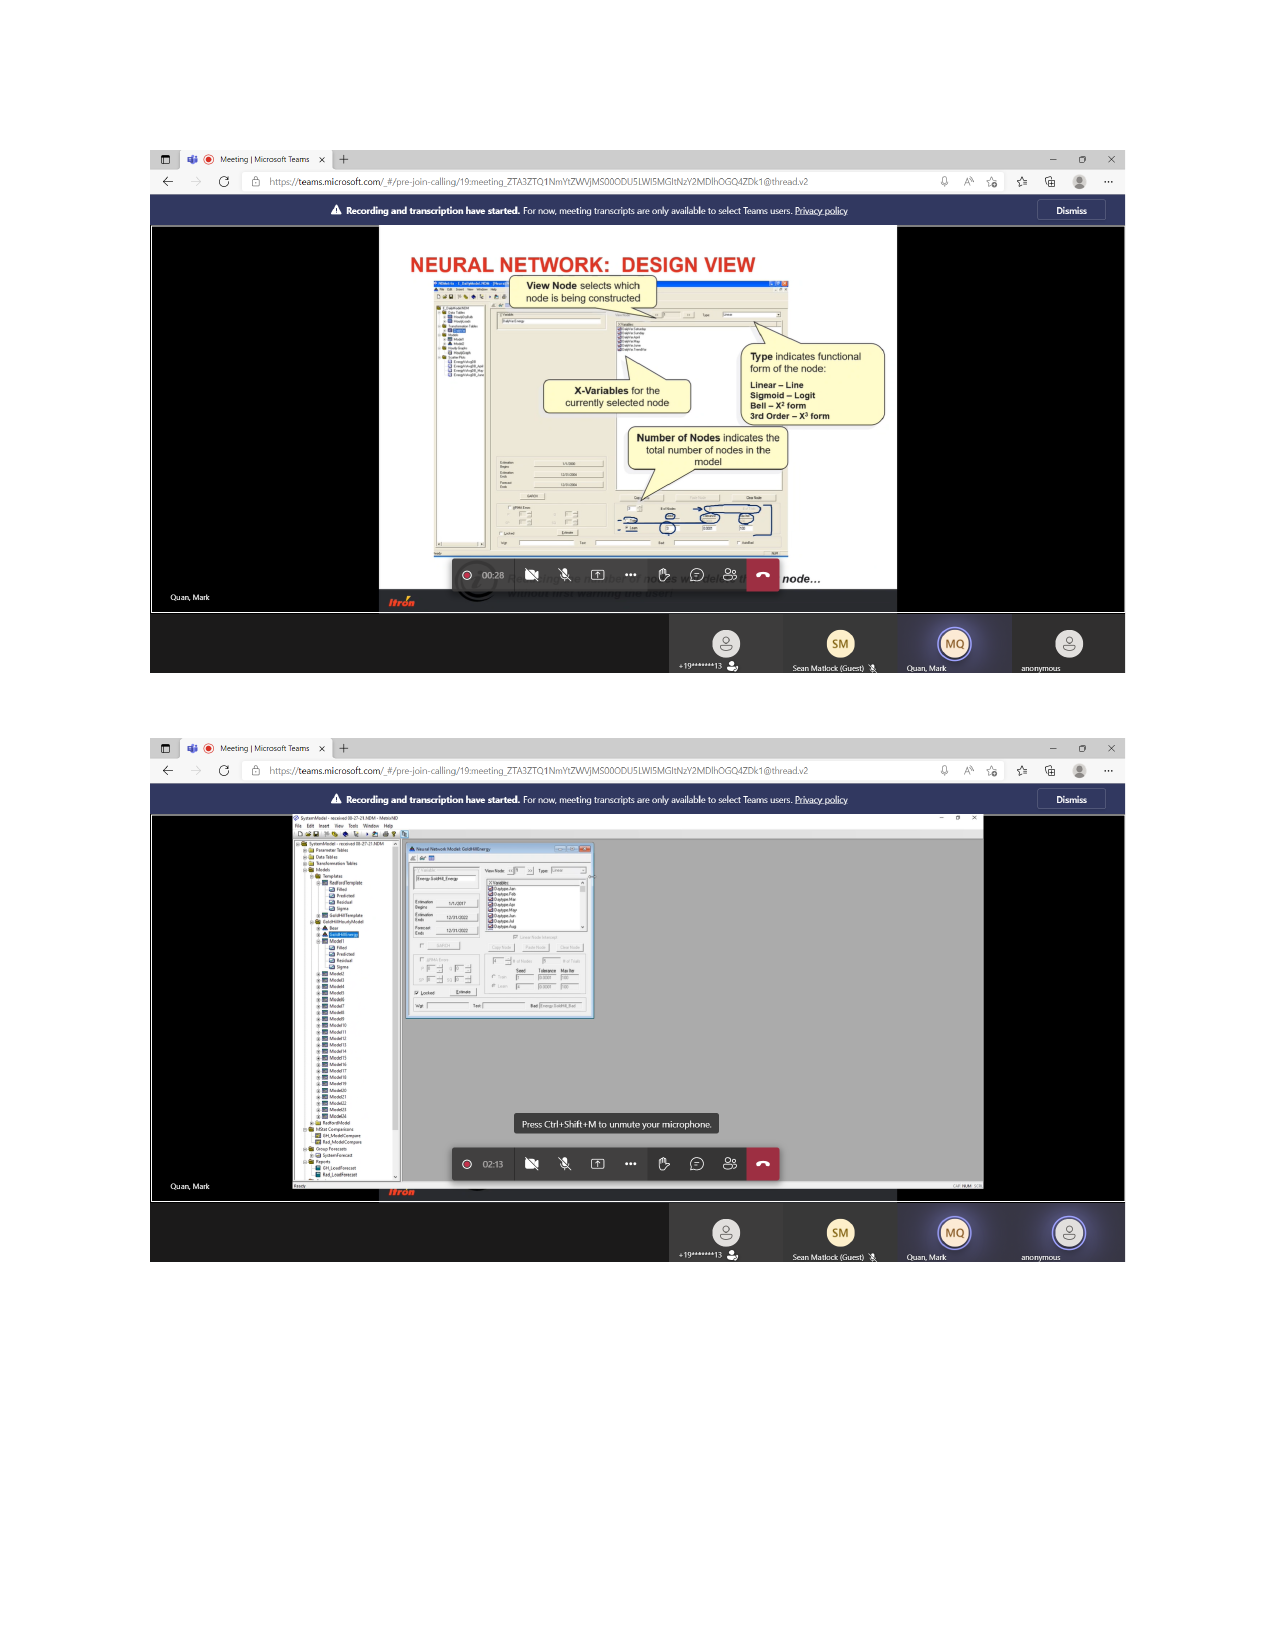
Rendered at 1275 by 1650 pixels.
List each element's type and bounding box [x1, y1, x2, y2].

picture [150, 150, 1125, 673]
picture [150, 738, 1125, 1262]
